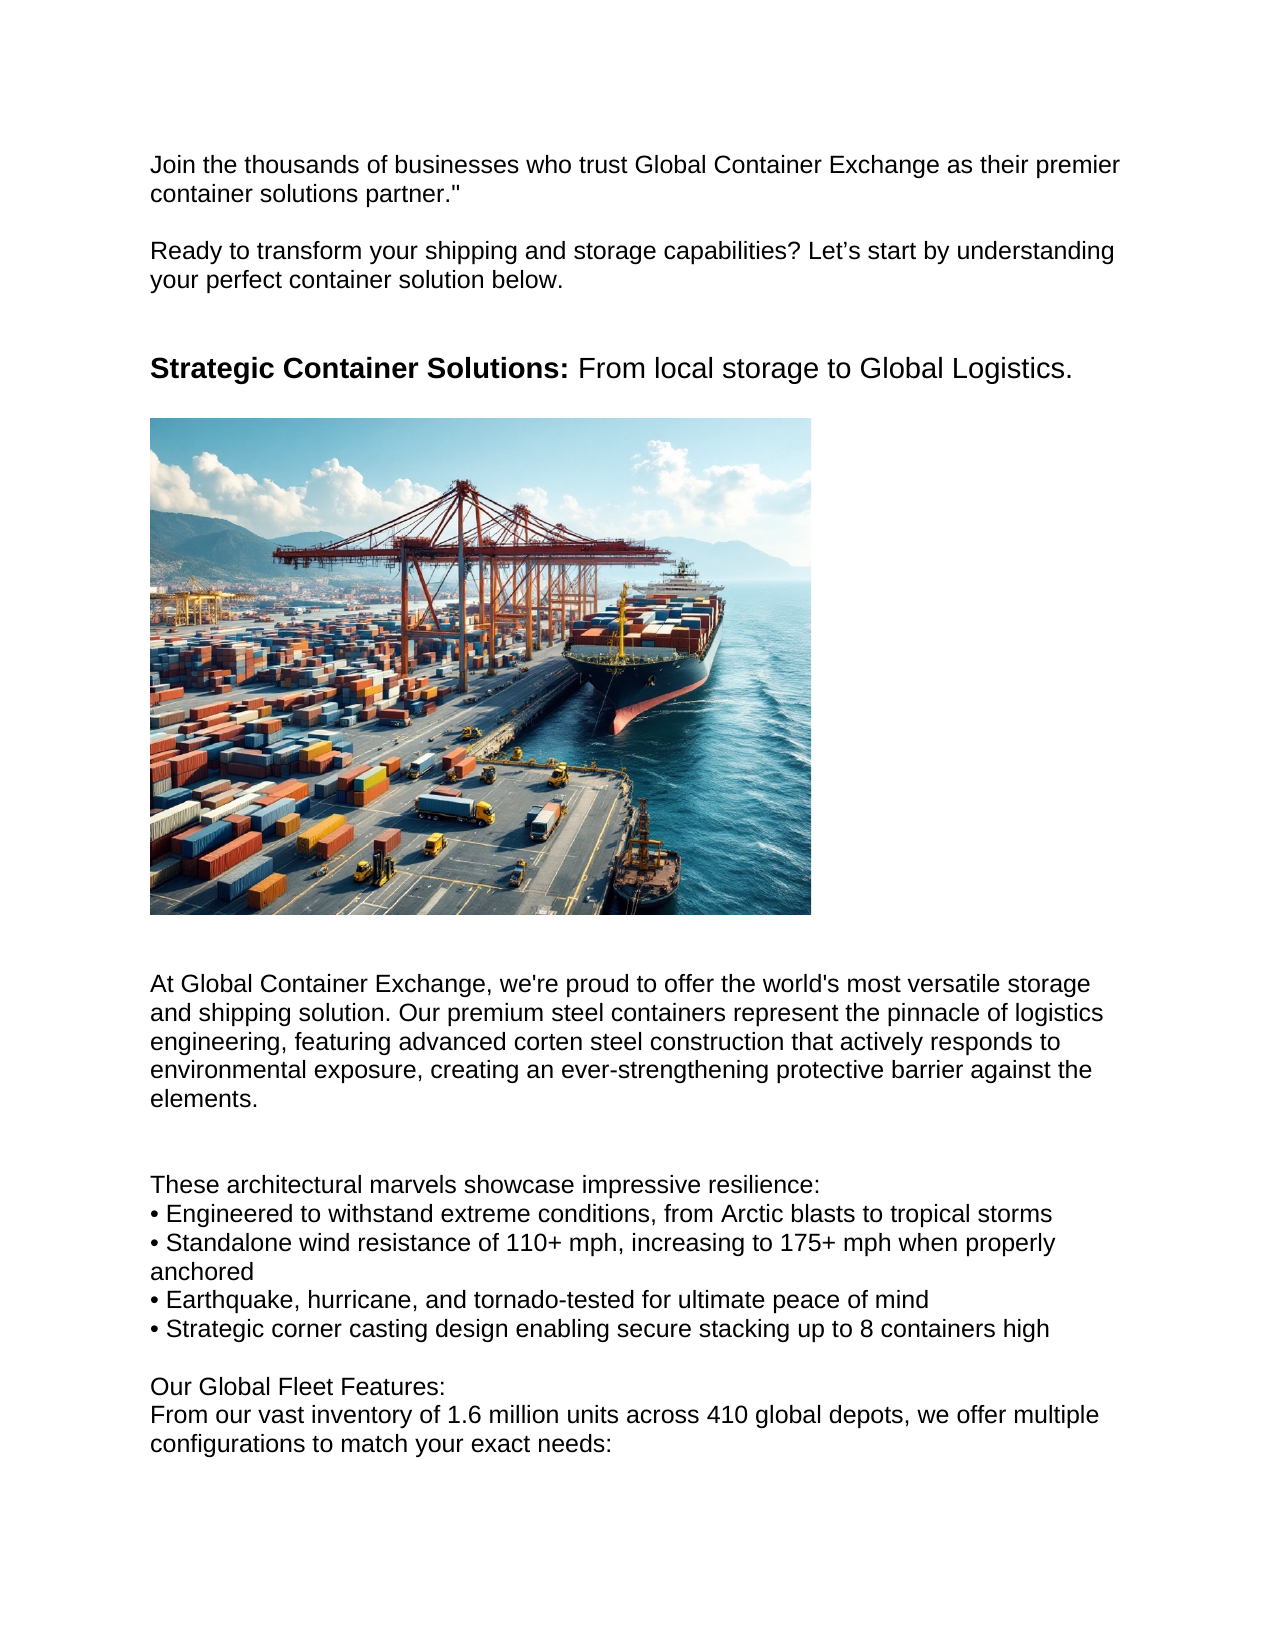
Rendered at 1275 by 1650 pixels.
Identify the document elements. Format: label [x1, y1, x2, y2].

text [150, 150, 1125, 1487]
picture [150, 418, 812, 915]
